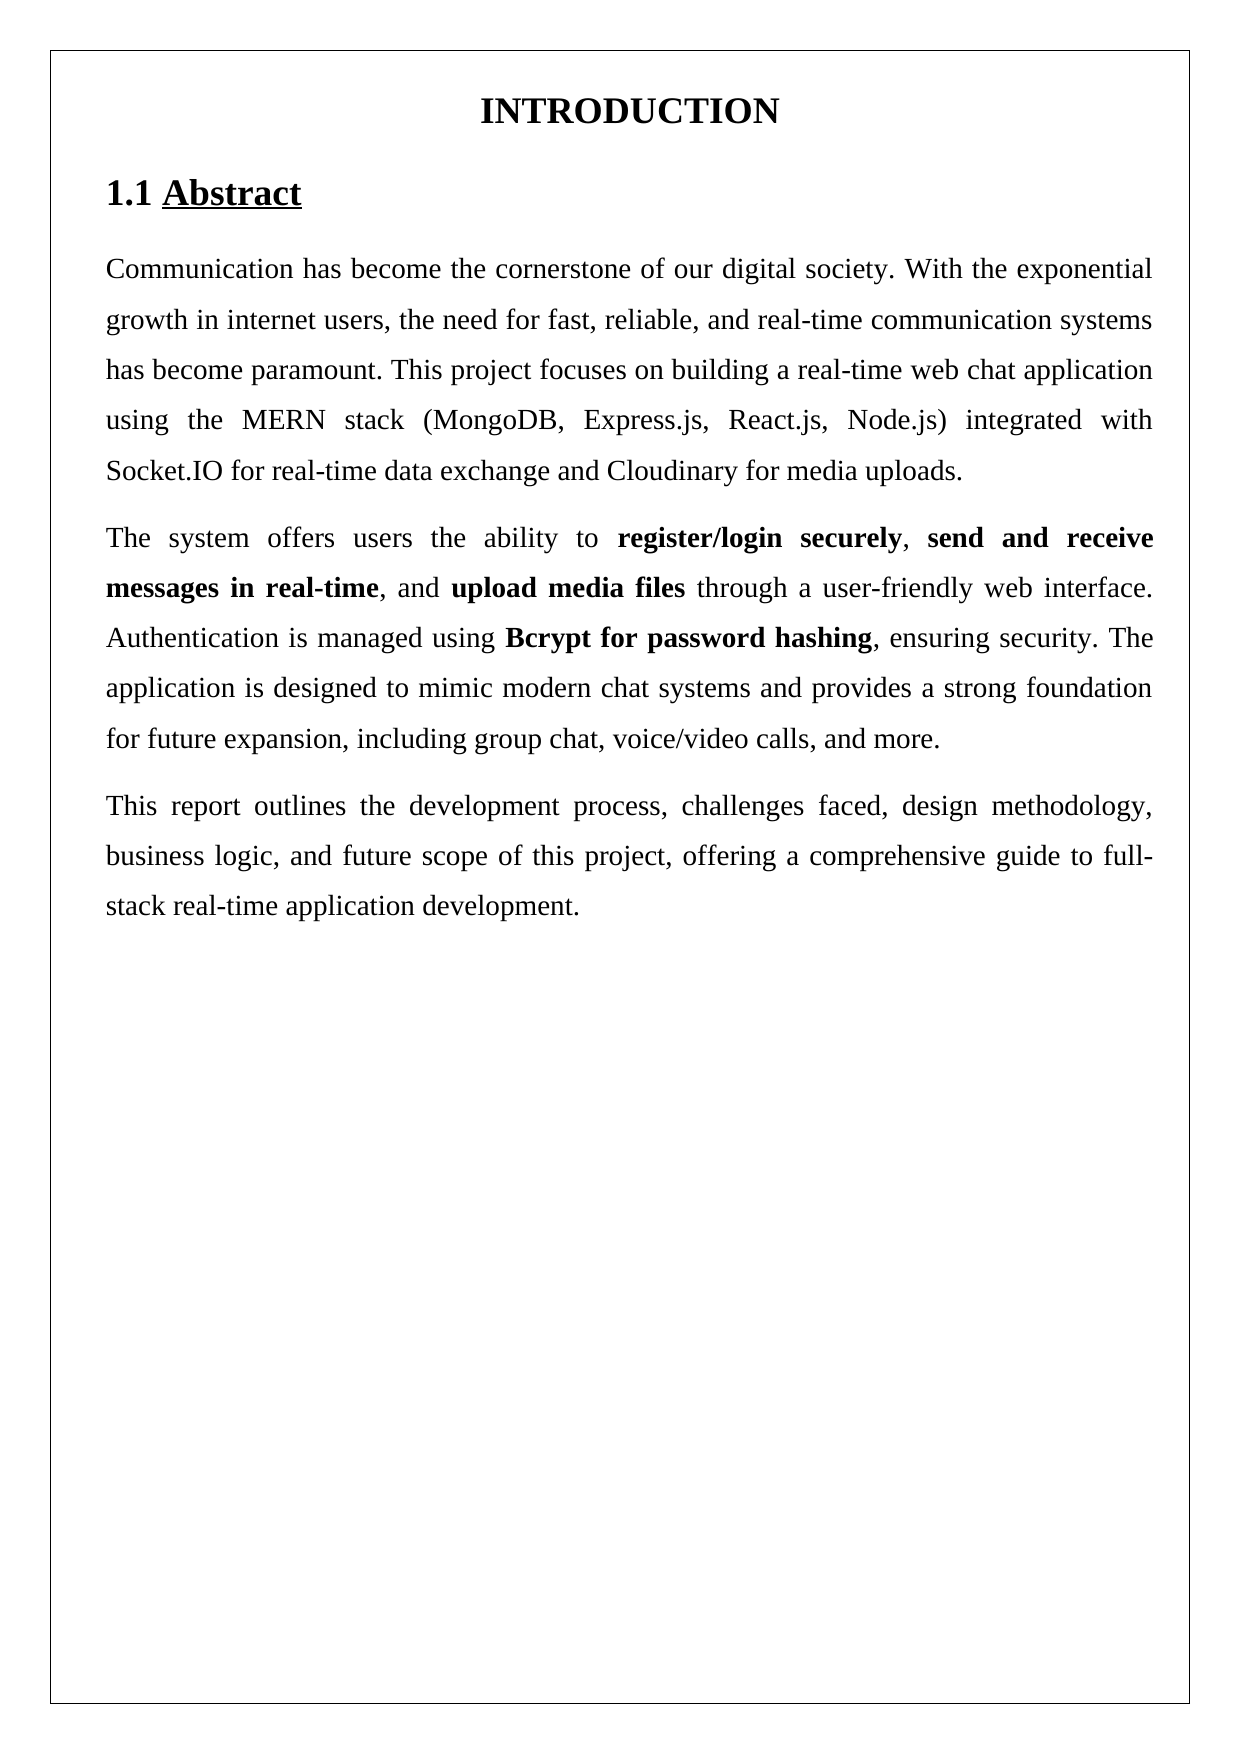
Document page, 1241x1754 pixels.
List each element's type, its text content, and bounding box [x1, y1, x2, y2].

text Communication has become the cornerstone of our digital society. With the exponential growth in internet users, the need for fast, reliable, and real-time communication systems has become paramount. This project focuses on building a real-time web chat application using the MERN stack (MongoDB, Express.js, React.js, Node.js) integrated with Socket.IO for real-time data exchange and Cloudinary for media uploads. [106, 251, 1154, 486]
text This report outlines the development process, challenges faced, design methodology, business logic, and future scope of this project, offering a comprehensive guide to full-stack real-time application development. [106, 788, 1154, 922]
text INTRODUCTION [106, 89, 1154, 132]
text The system offers users the ability to register/login securely, send and receive messages in real-time, and upload media files through a user-friendly web interface. Authentication is managed using Bcrypt for password hashing, ensuring security. The application is designed to mimic modern chat systems and provides a strong foundation for future expansion, including group chat, voice/video calls, and more. [106, 520, 1154, 754]
text 1.1 Abstract [106, 170, 1154, 213]
